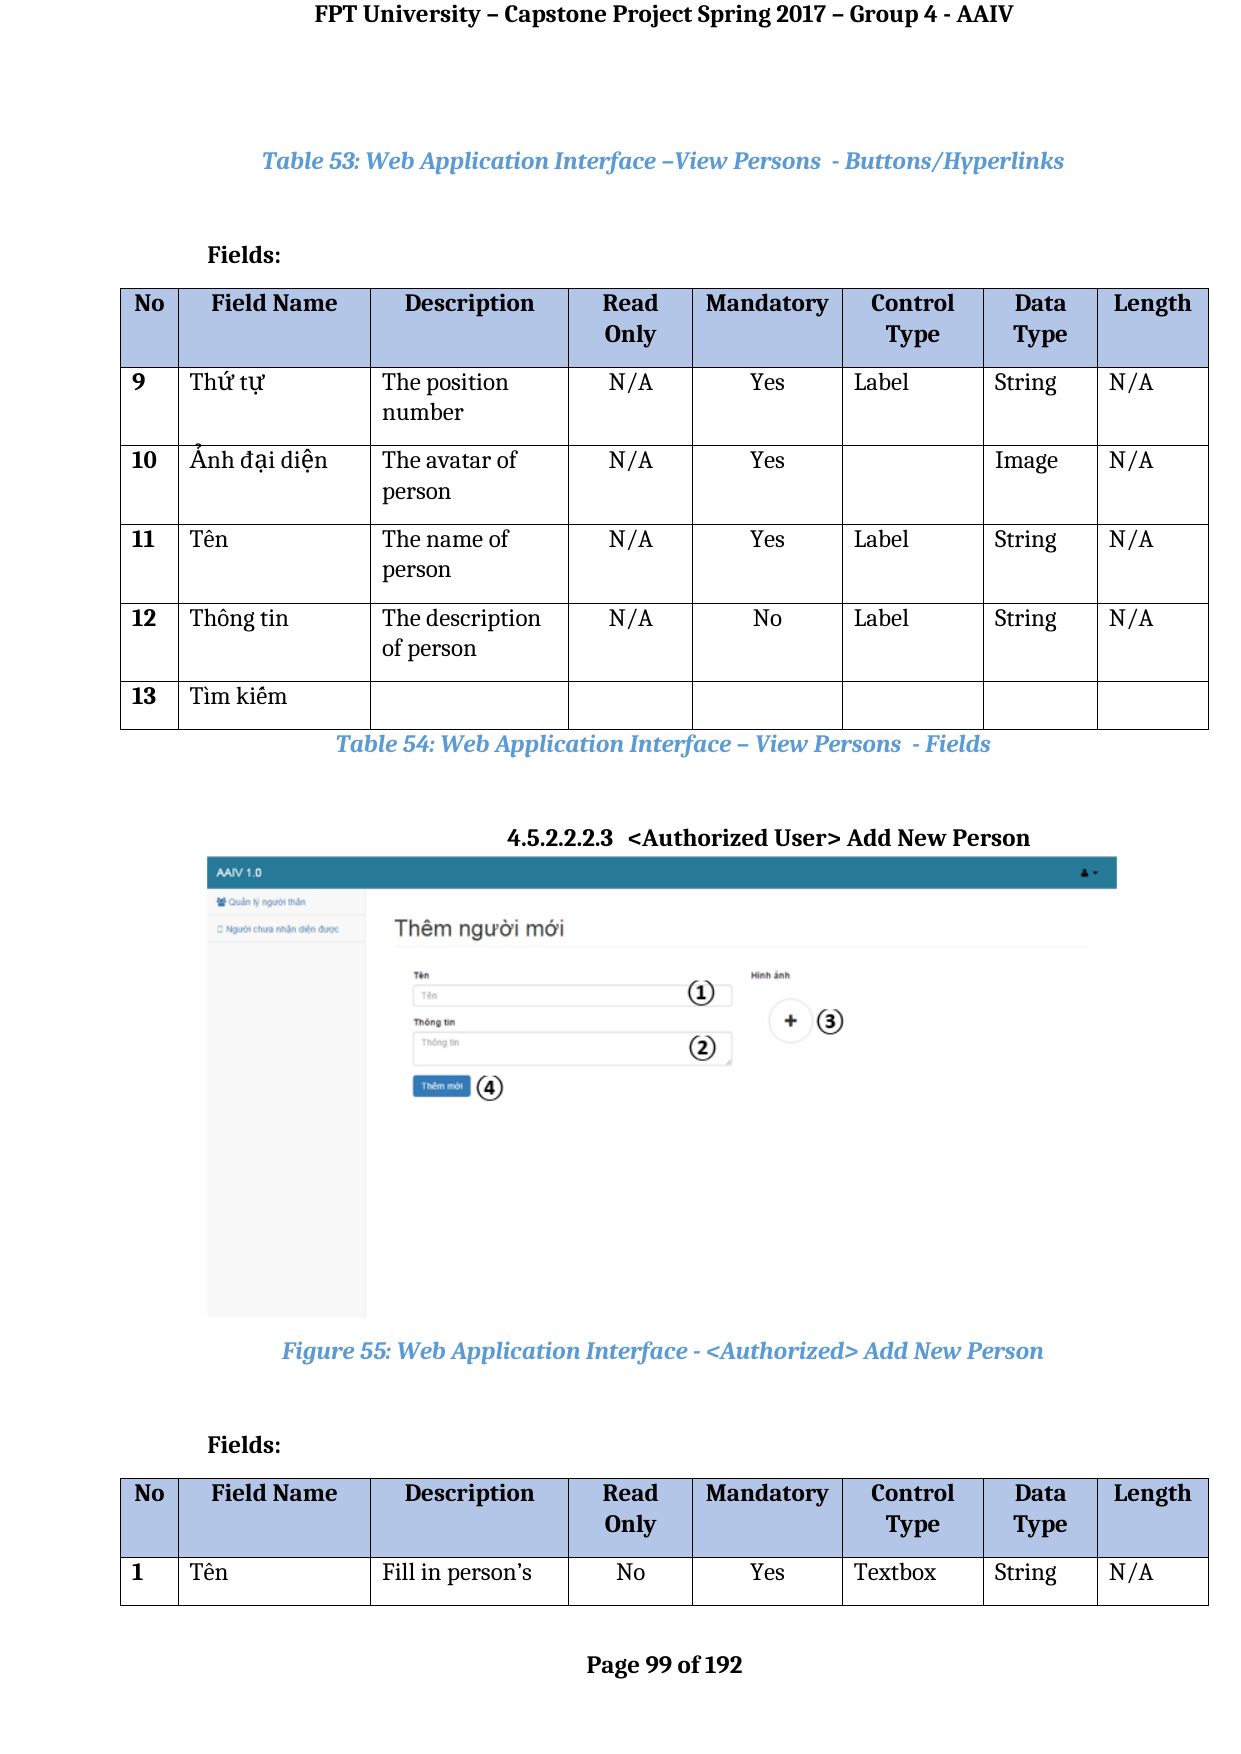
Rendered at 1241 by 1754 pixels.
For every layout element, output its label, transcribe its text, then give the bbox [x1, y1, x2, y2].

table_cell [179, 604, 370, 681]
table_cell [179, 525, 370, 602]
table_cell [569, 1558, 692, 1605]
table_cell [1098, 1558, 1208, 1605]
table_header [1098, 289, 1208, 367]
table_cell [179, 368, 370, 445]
subtitle <Authorized User> Add New Person [507, 824, 1122, 853]
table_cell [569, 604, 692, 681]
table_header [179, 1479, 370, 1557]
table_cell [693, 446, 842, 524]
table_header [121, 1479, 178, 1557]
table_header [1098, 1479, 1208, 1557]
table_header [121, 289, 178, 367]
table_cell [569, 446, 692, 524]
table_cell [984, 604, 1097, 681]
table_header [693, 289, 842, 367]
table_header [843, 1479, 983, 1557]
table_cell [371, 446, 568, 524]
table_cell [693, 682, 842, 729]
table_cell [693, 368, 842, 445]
text Table 53: Web Application Interface –View Persons - Buttons/Hyperlinks [207, 147, 1122, 176]
text Fields: [207, 1431, 1122, 1460]
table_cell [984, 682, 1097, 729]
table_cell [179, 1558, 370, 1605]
picture [207, 854, 1122, 1319]
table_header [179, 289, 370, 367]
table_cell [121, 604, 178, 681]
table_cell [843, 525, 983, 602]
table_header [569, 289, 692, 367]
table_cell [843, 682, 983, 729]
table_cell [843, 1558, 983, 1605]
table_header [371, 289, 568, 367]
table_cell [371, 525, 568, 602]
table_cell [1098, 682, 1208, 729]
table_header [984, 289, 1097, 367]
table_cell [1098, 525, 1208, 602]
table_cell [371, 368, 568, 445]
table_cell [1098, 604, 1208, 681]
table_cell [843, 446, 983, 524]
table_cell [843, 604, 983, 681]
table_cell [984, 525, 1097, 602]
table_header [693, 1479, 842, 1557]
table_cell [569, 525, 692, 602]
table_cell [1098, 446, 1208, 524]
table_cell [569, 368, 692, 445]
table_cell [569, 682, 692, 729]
text Fields: [207, 241, 1122, 270]
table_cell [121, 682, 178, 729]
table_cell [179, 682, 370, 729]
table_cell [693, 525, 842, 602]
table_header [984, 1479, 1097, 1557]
text Table 54: Web Application Interface – View Persons - Fields [207, 730, 1122, 759]
text Figure 55: Web Application Interface - <Authorized> Add New Person [207, 1337, 1122, 1366]
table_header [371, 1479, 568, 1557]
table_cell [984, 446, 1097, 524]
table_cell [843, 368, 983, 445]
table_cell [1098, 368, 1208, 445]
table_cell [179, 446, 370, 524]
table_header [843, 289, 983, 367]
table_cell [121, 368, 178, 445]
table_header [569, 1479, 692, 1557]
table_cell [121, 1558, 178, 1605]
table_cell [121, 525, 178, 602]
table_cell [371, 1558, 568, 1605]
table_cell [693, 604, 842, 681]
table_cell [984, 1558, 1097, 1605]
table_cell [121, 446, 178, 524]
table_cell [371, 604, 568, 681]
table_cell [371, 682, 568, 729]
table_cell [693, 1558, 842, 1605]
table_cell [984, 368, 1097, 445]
